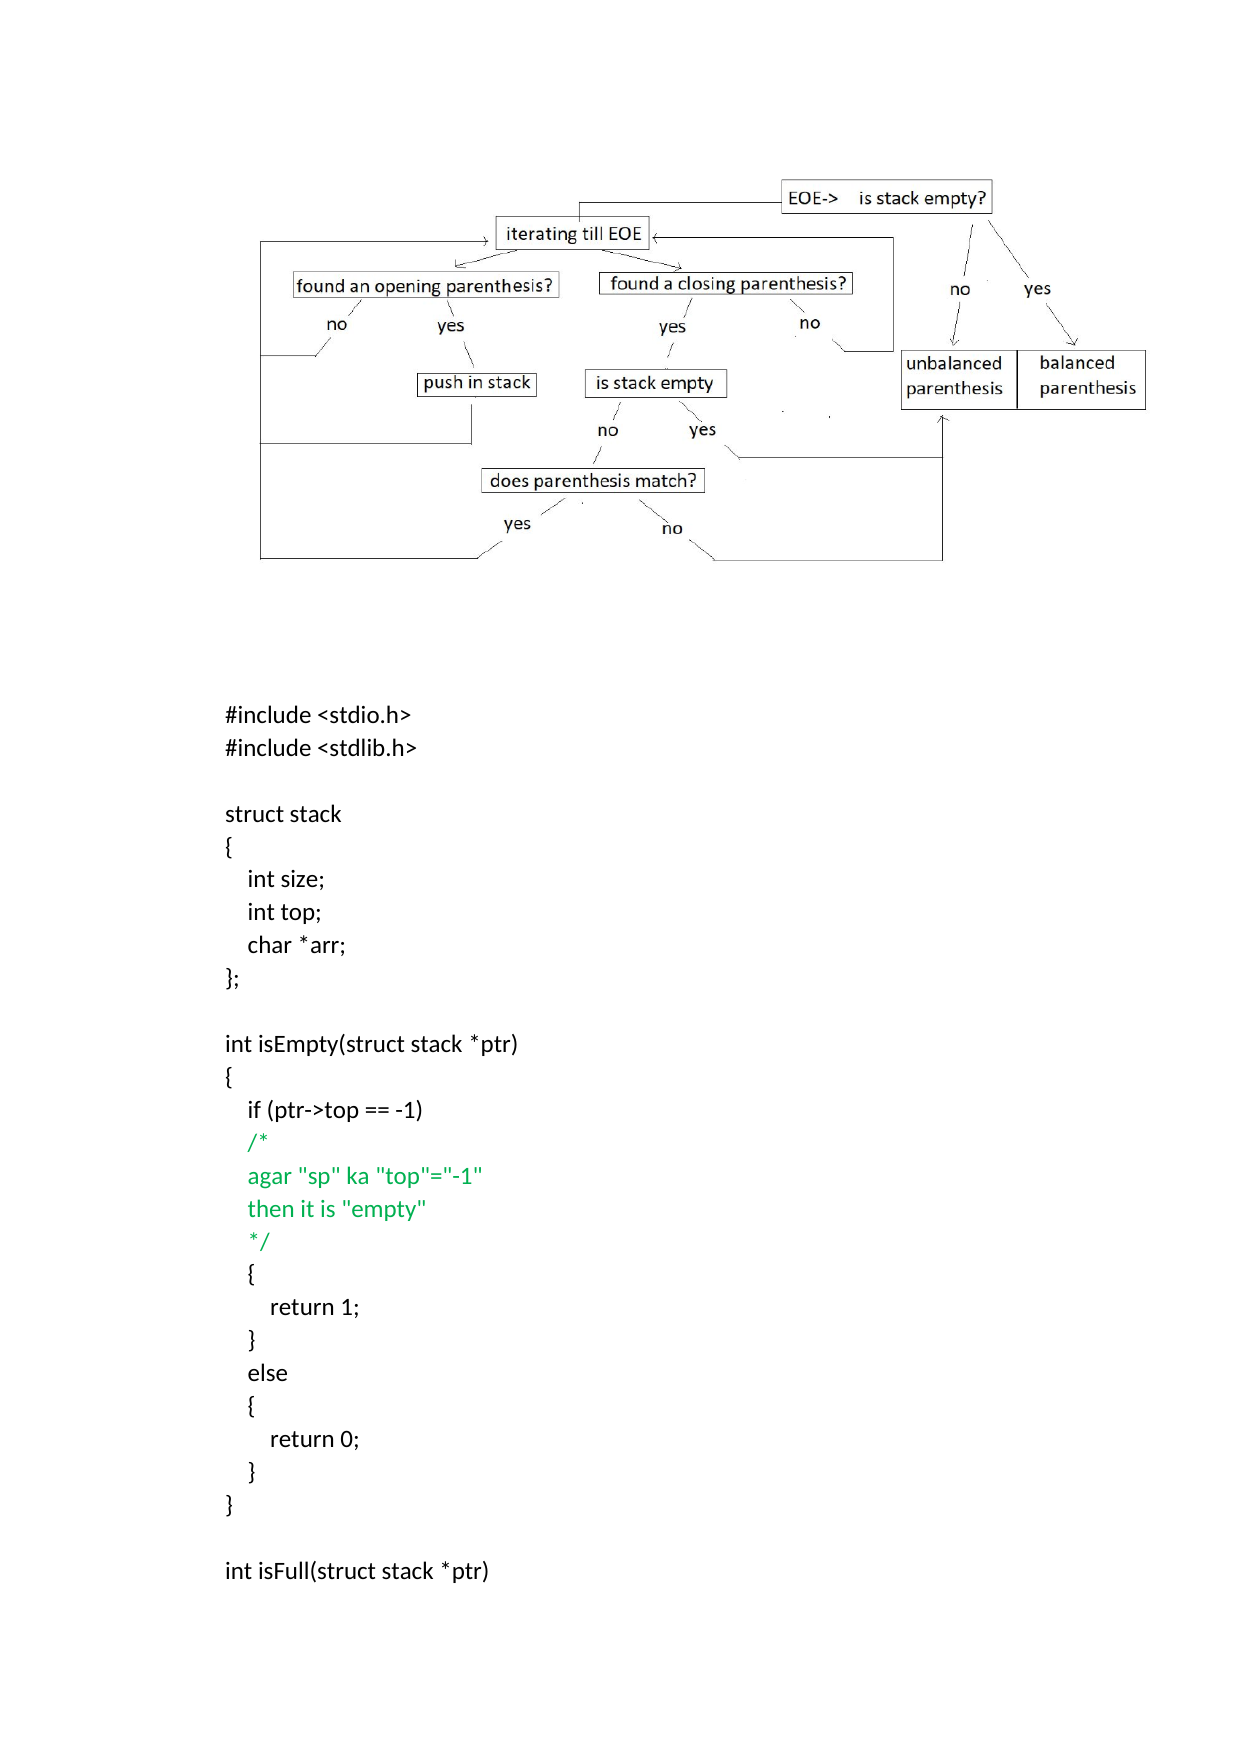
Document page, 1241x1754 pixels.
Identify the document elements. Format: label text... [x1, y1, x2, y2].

list }; [225, 962, 1090, 993]
picture [225, 150, 1166, 604]
list #include <stdio.h> [225, 699, 1090, 729]
list then it is "empty" [225, 1193, 1090, 1223]
list */ [225, 1226, 1090, 1256]
list { [225, 831, 1090, 861]
list } [225, 1489, 1090, 1519]
list #include <stdlib.h> [225, 732, 1090, 762]
list return 0; [225, 1423, 1090, 1454]
list char *arr; [225, 929, 1090, 960]
list { [225, 1061, 1090, 1092]
list else [225, 1357, 1090, 1388]
list int size; [225, 863, 1090, 894]
list agar "sp" ka "top"="-1" [225, 1160, 1090, 1190]
list /* [225, 1127, 1090, 1157]
list { [225, 1258, 1090, 1289]
list int isFull(struct stack *ptr) [225, 1555, 1090, 1585]
list if (ptr->top == -1) [225, 1094, 1090, 1124]
list { [225, 1390, 1090, 1421]
list } [225, 1324, 1090, 1355]
list struct stack [225, 798, 1090, 828]
list int top; [225, 896, 1090, 927]
list return 1; [225, 1291, 1090, 1322]
list int isEmpty(struct stack *ptr) [225, 1028, 1090, 1059]
list } [225, 1456, 1090, 1487]
